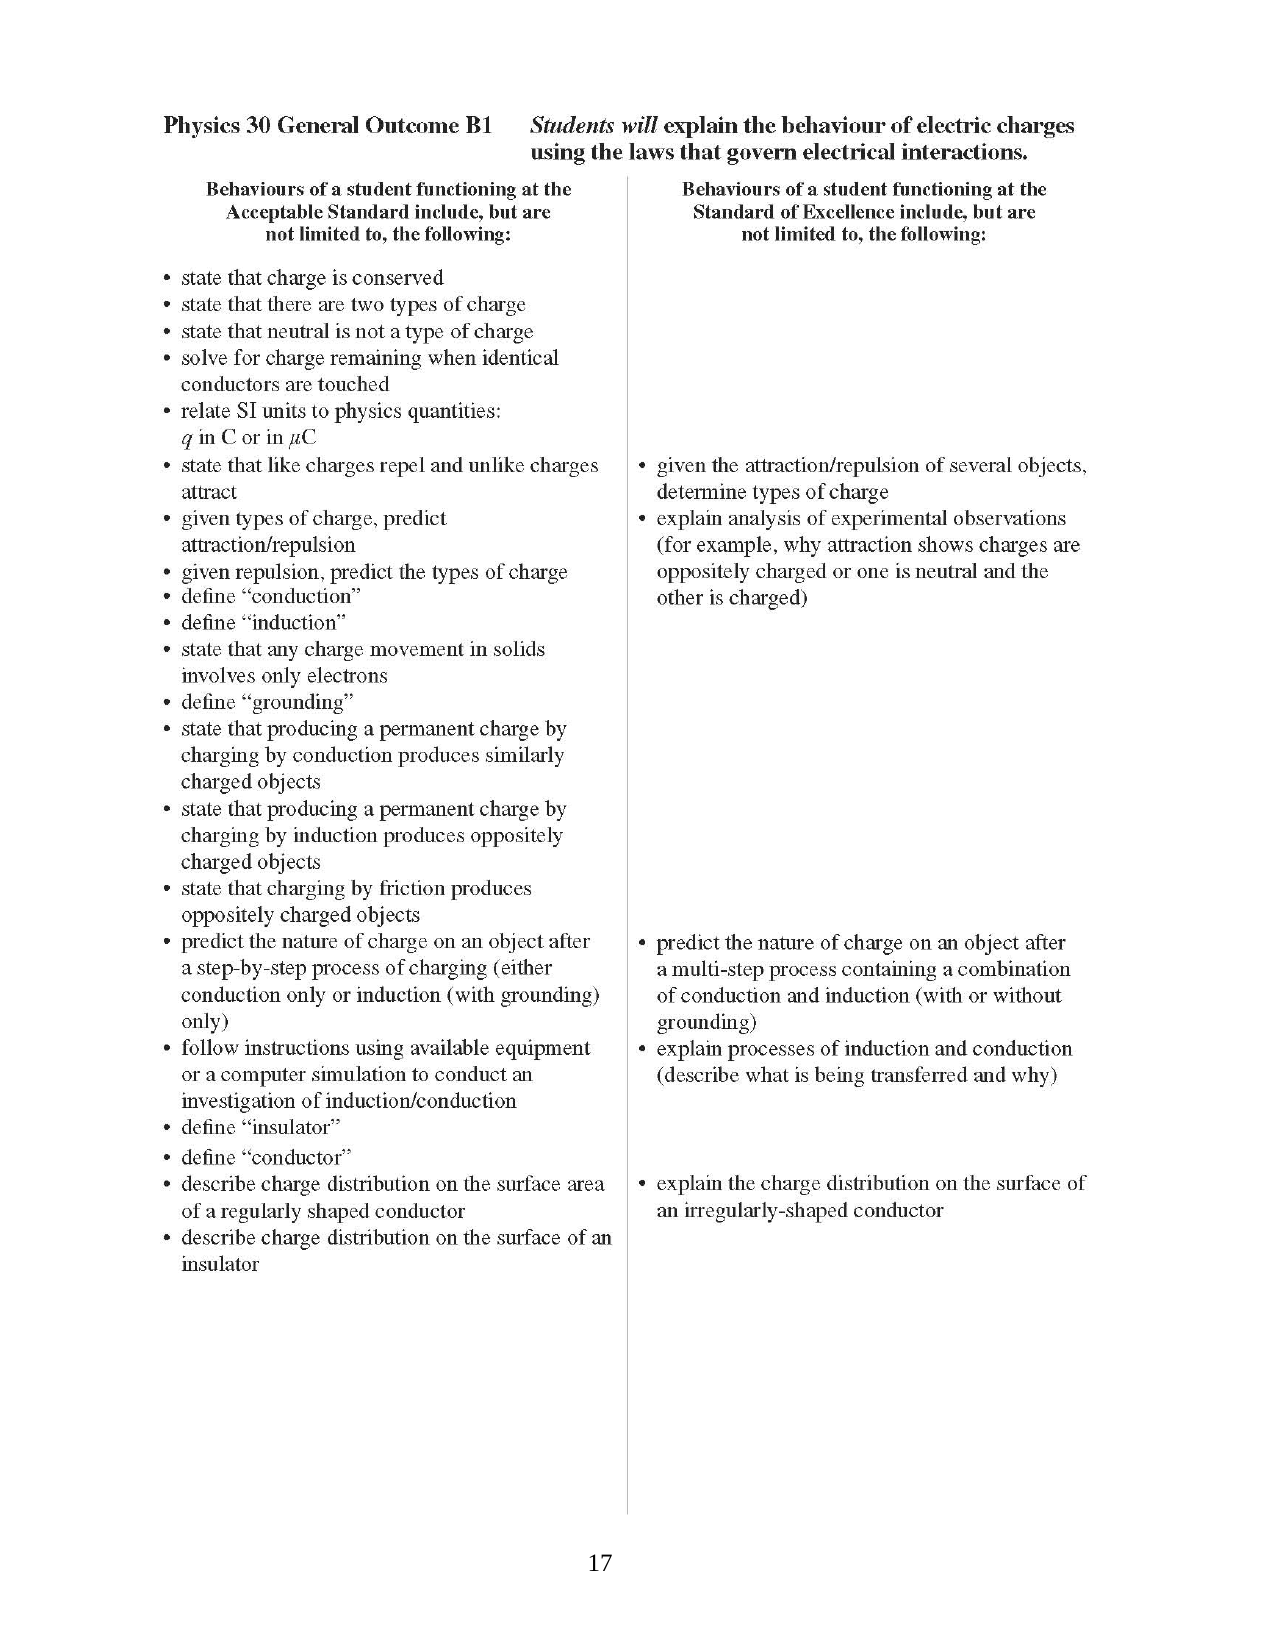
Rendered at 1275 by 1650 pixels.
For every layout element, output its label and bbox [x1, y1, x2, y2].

picture [150, 105, 1095, 1520]
